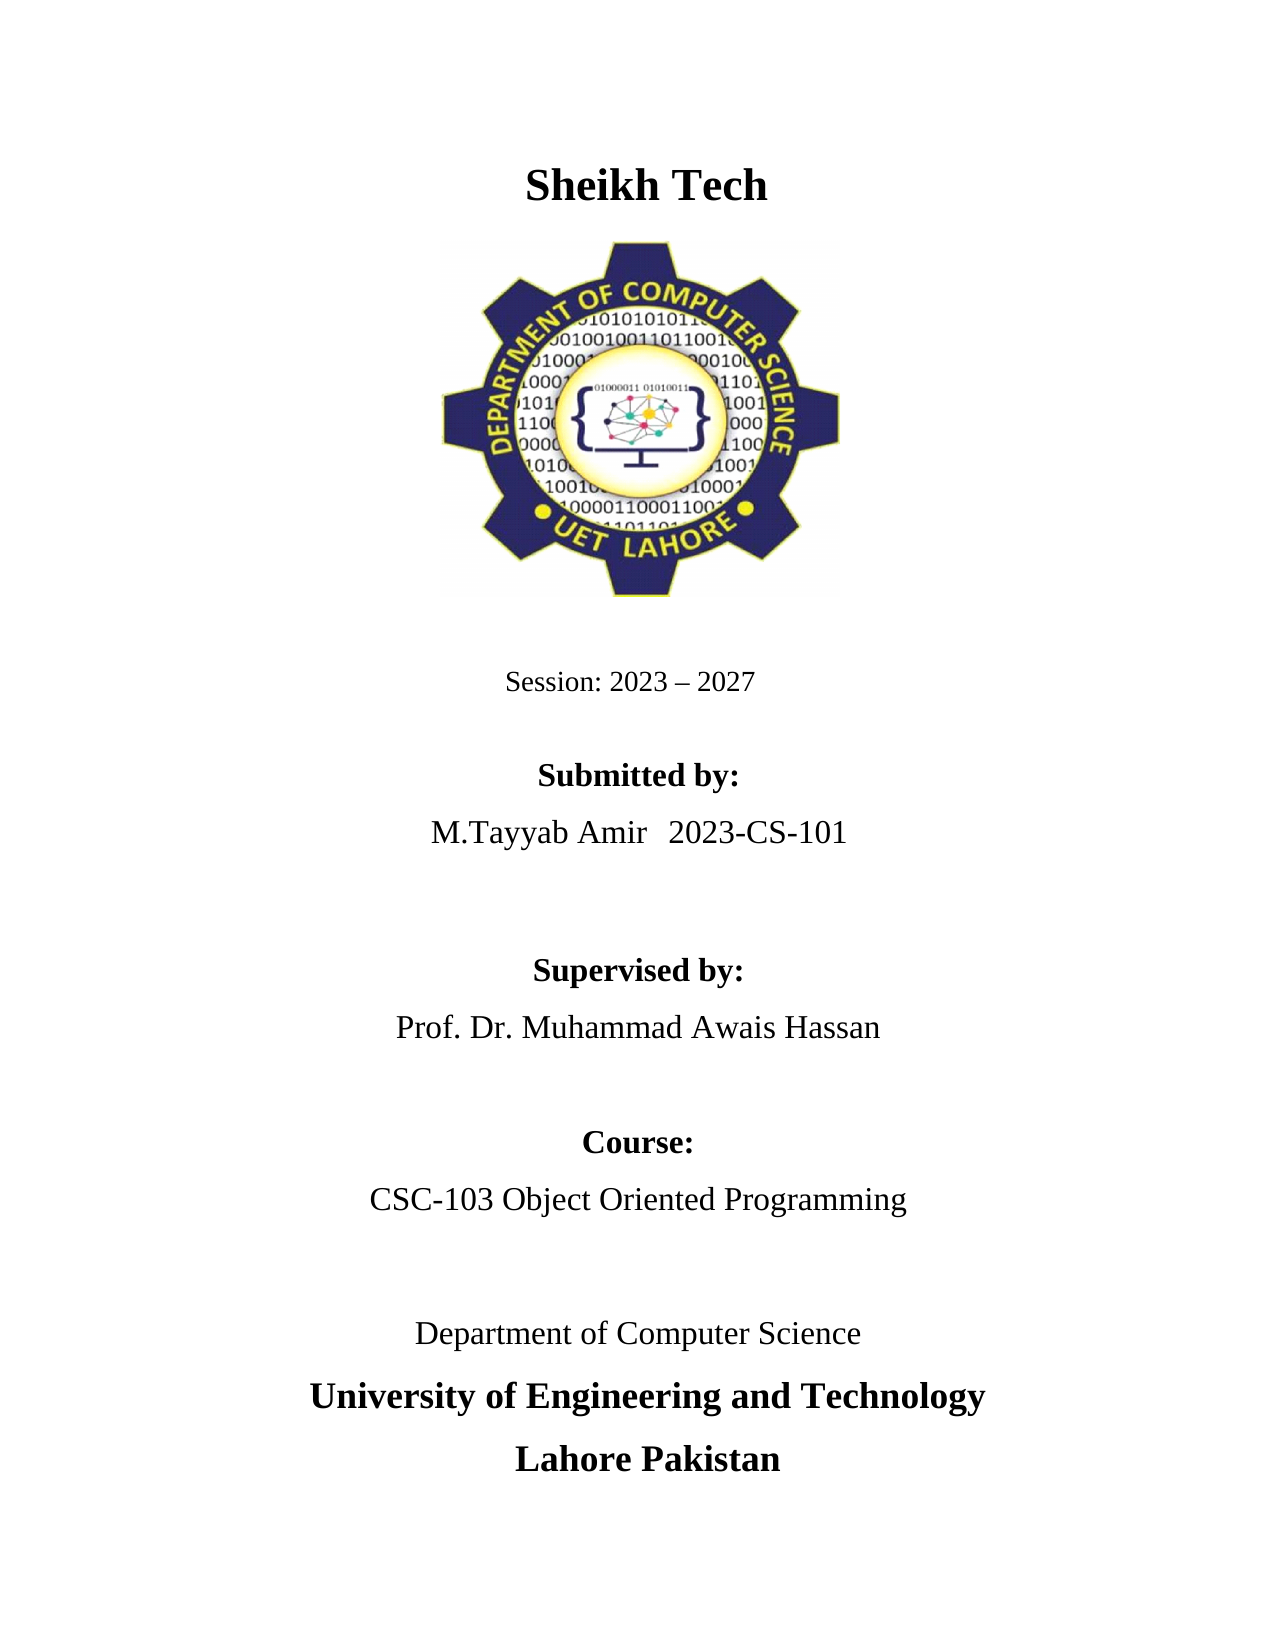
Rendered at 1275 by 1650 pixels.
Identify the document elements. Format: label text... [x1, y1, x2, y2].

text Session: 2023 – 2027 [150, 664, 1066, 698]
text Course: [151, 1122, 1125, 1161]
text Department of Computer Science [151, 1313, 1125, 1352]
text Sheikh Tech [450, 157, 1100, 210]
picture [440, 240, 841, 597]
text Submitted by: [152, 756, 1125, 794]
text M.Tayyab Amir 2023-CS-101 [153, 813, 1125, 851]
text CSC-103 Object Oriented Programming [151, 1179, 1125, 1218]
text Prof. Dr. Muhammad Awais Hassan [151, 1008, 1125, 1046]
text Supervised by: [152, 950, 1125, 989]
text University of Engineering and Technology Lahore Pakistan [267, 1373, 1029, 1479]
